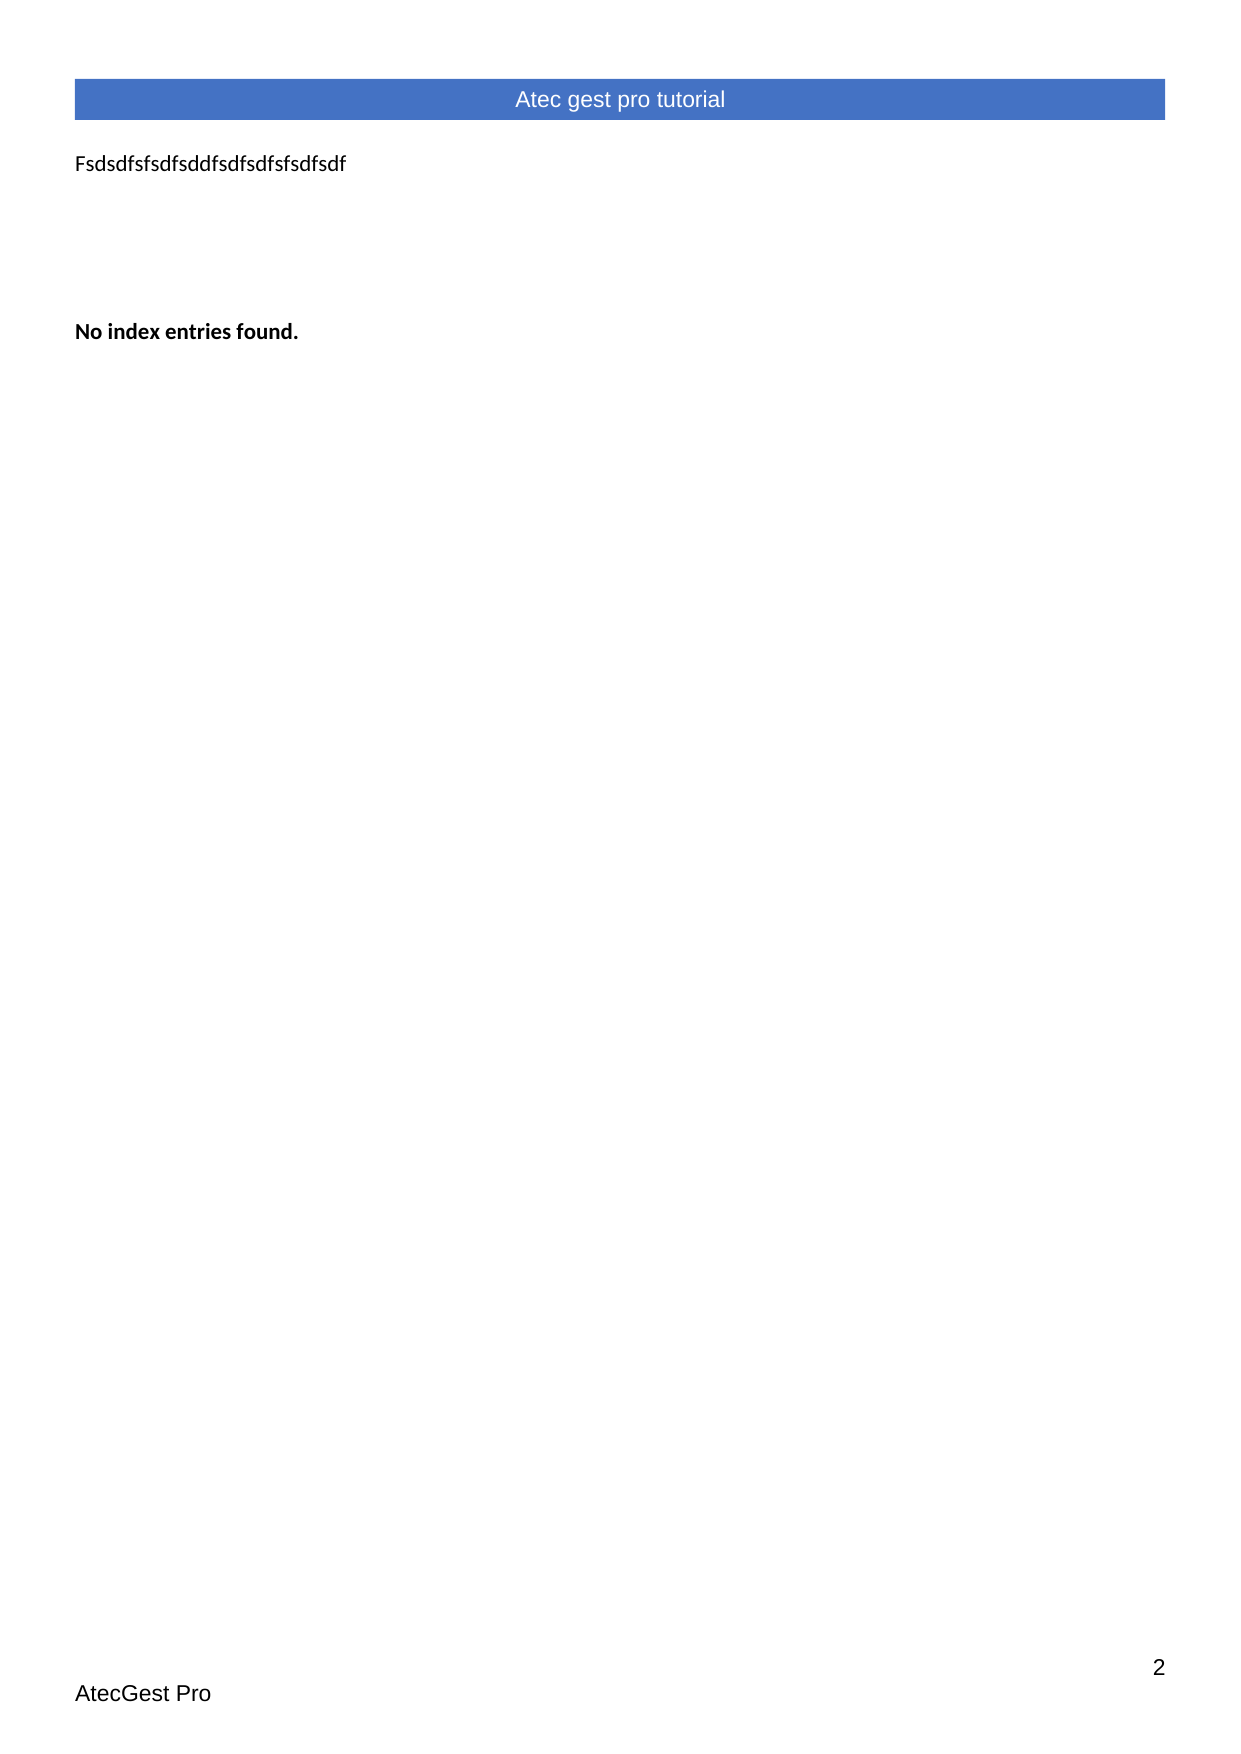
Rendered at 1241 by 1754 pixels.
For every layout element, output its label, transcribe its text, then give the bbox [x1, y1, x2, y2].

text Fsdsdfsfsdfsddfsdfsdfsfsdfsdf [75, 149, 1165, 177]
text No index entries found. [75, 317, 1165, 345]
